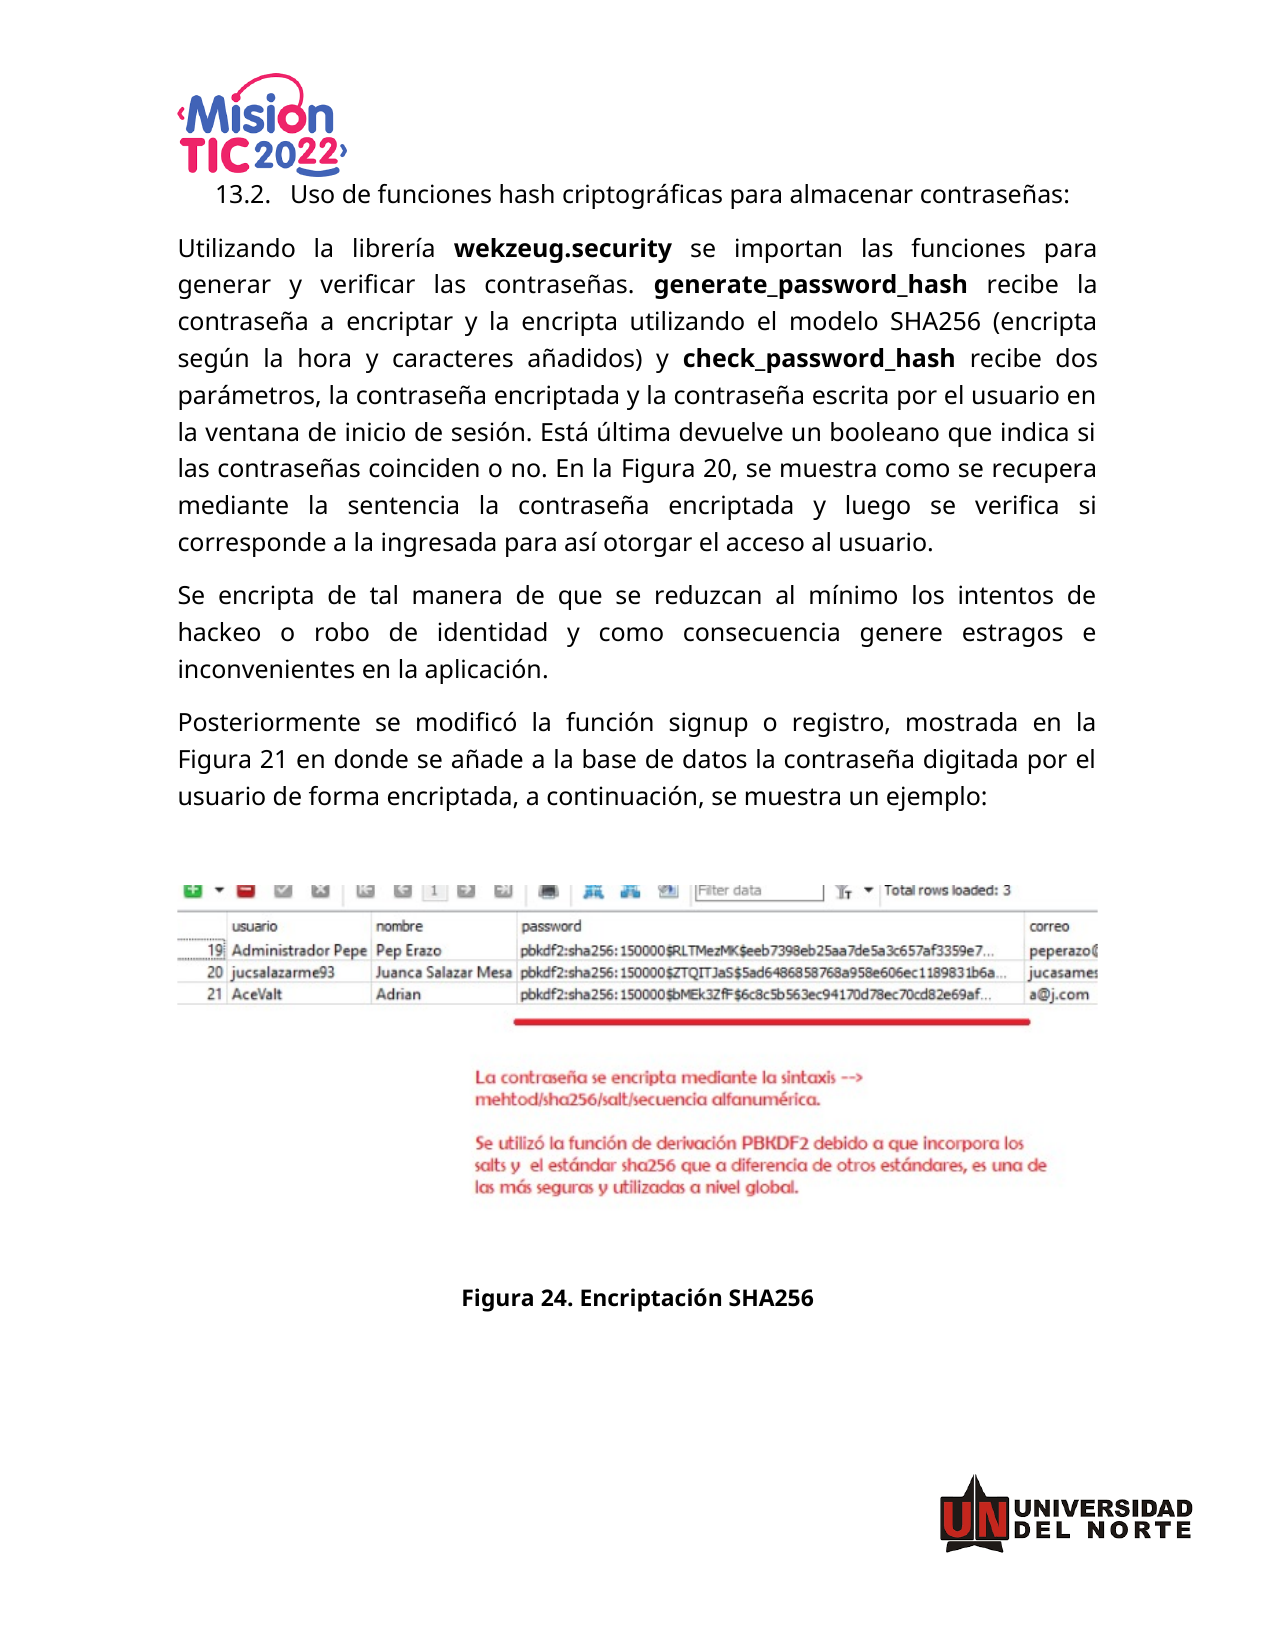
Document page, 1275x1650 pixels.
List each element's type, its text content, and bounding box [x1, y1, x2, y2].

text Utilizando la librería wekzeug.security se importan las funciones para generar y verificar las contraseñas. generate_password_hash recibe la contraseña a encriptar y la encripta utilizando el modelo SHA256 (encripta según la hora y caracteres añadidos) y check_password_hash recibe dos parámetros, la contraseña encriptada y la contraseña escrita por el usuario en la ventana de inicio de sesión. Está última devuelve un booleano que indica si las contraseñas coinciden o no. En la Figura 20, se muestra como se recupera mediante la sentencia la contraseña encriptada y luego se verifica si corresponde a la ingresada para así otorgar el acceso al usuario. [177, 230, 1098, 558]
text Posteriormente se modificó la función signup o registro, mostrada en la Figura 21 en donde se añade a la base de datos la contraseña digitada por el usuario de forma encriptada, a continuación, se muestra un ejemplo: [177, 705, 1098, 812]
list Uso de funciones hash criptográficas para almacenar contraseñas: [215, 177, 1098, 211]
picture [177, 73, 347, 177]
picture [177, 885, 1098, 1264]
text Figura 24. Encriptación SHA256 [177, 1282, 1098, 1313]
text Se encripta de tal manera de que se reduzcan al mínimo los intentos de hackeo o robo de identidad y como consecuencia genere estragos e inconvenientes en la aplicación. [177, 578, 1098, 686]
picture [928, 1459, 1202, 1563]
